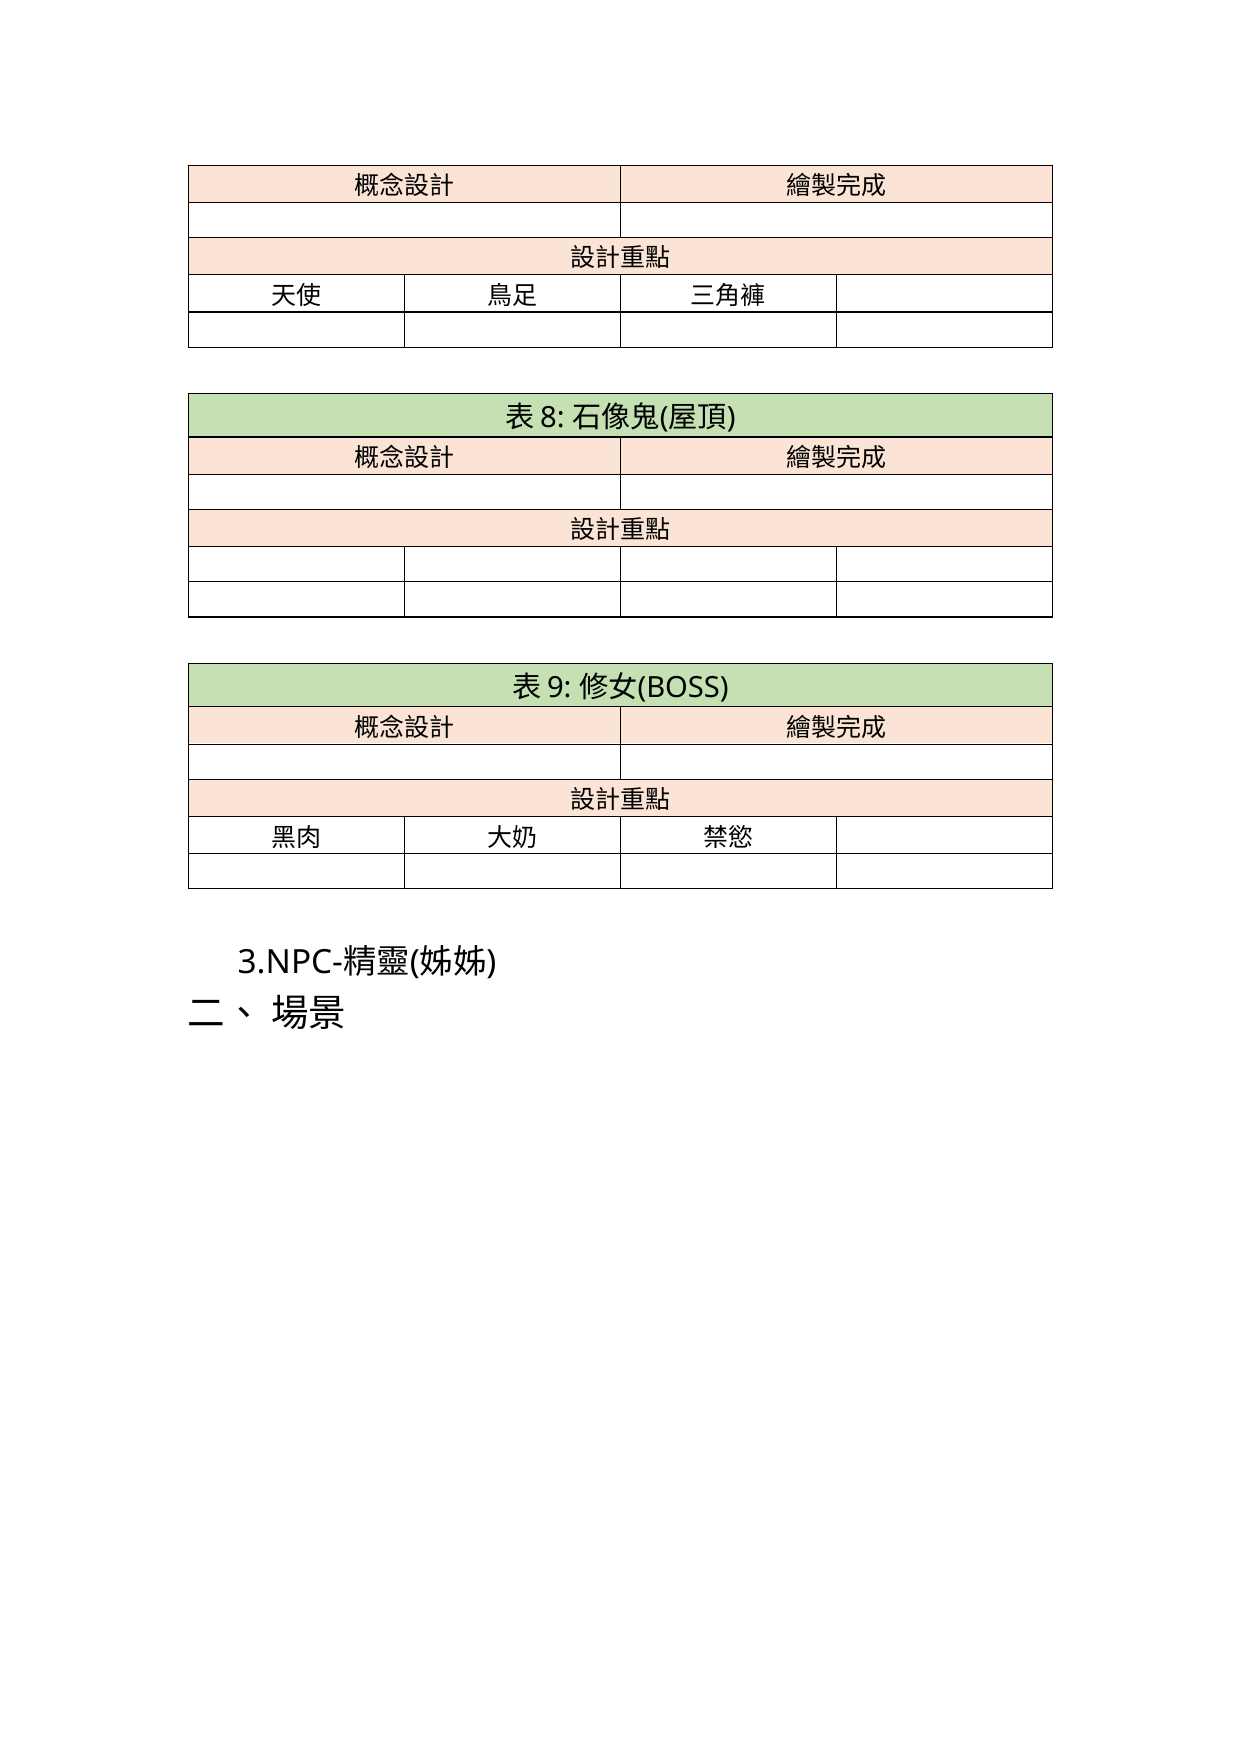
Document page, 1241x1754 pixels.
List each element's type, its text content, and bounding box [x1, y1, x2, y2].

text 3.NPC-精靈(姊姊) [187, 935, 1053, 983]
table_cell [621, 475, 1052, 509]
table_header 表9: 修女(BOSS) [189, 664, 1052, 706]
table_cell 繪製完成 [621, 707, 1052, 743]
table_cell 大奶 [405, 817, 620, 853]
table_cell [189, 203, 620, 237]
table_cell [405, 313, 620, 347]
table_cell 設計重點 [189, 510, 1052, 546]
table_cell 鳥足 [405, 275, 620, 311]
text 二、 場景 [187, 983, 1053, 1037]
table_cell [621, 203, 1052, 237]
table_cell 禁慾 [621, 817, 836, 853]
table_cell [189, 475, 620, 509]
table_cell [837, 817, 1052, 853]
table_cell [837, 547, 1052, 581]
table_header 表8: 石像鬼(屋頂) [189, 394, 1052, 436]
table_cell 繪製完成 [621, 438, 1052, 474]
table_cell [621, 745, 1052, 779]
table_cell 三角褲 [621, 275, 836, 311]
table_cell [189, 745, 620, 779]
table_cell 繪製完成 [621, 166, 1052, 202]
table_cell [405, 547, 620, 581]
table_cell [621, 313, 836, 347]
table_cell [837, 854, 1052, 888]
table_cell 設計重點 [189, 780, 1052, 816]
table_cell [837, 582, 1052, 616]
table_cell [189, 854, 404, 888]
table_cell [189, 547, 404, 581]
table_cell [405, 854, 620, 888]
table_cell [621, 547, 836, 581]
table_cell [405, 582, 620, 616]
table_cell [837, 275, 1052, 311]
table_cell [837, 313, 1052, 347]
table_cell 概念設計 [189, 707, 620, 743]
table_cell [621, 854, 836, 888]
table_cell 概念設計 [189, 166, 620, 202]
table_cell [189, 582, 404, 616]
table_cell 黑肉 [189, 817, 404, 853]
table_cell [621, 582, 836, 616]
table_cell 設計重點 [189, 238, 1052, 274]
table_cell 概念設計 [189, 438, 620, 474]
table_cell [189, 313, 404, 347]
table_cell 天使 [189, 275, 404, 311]
